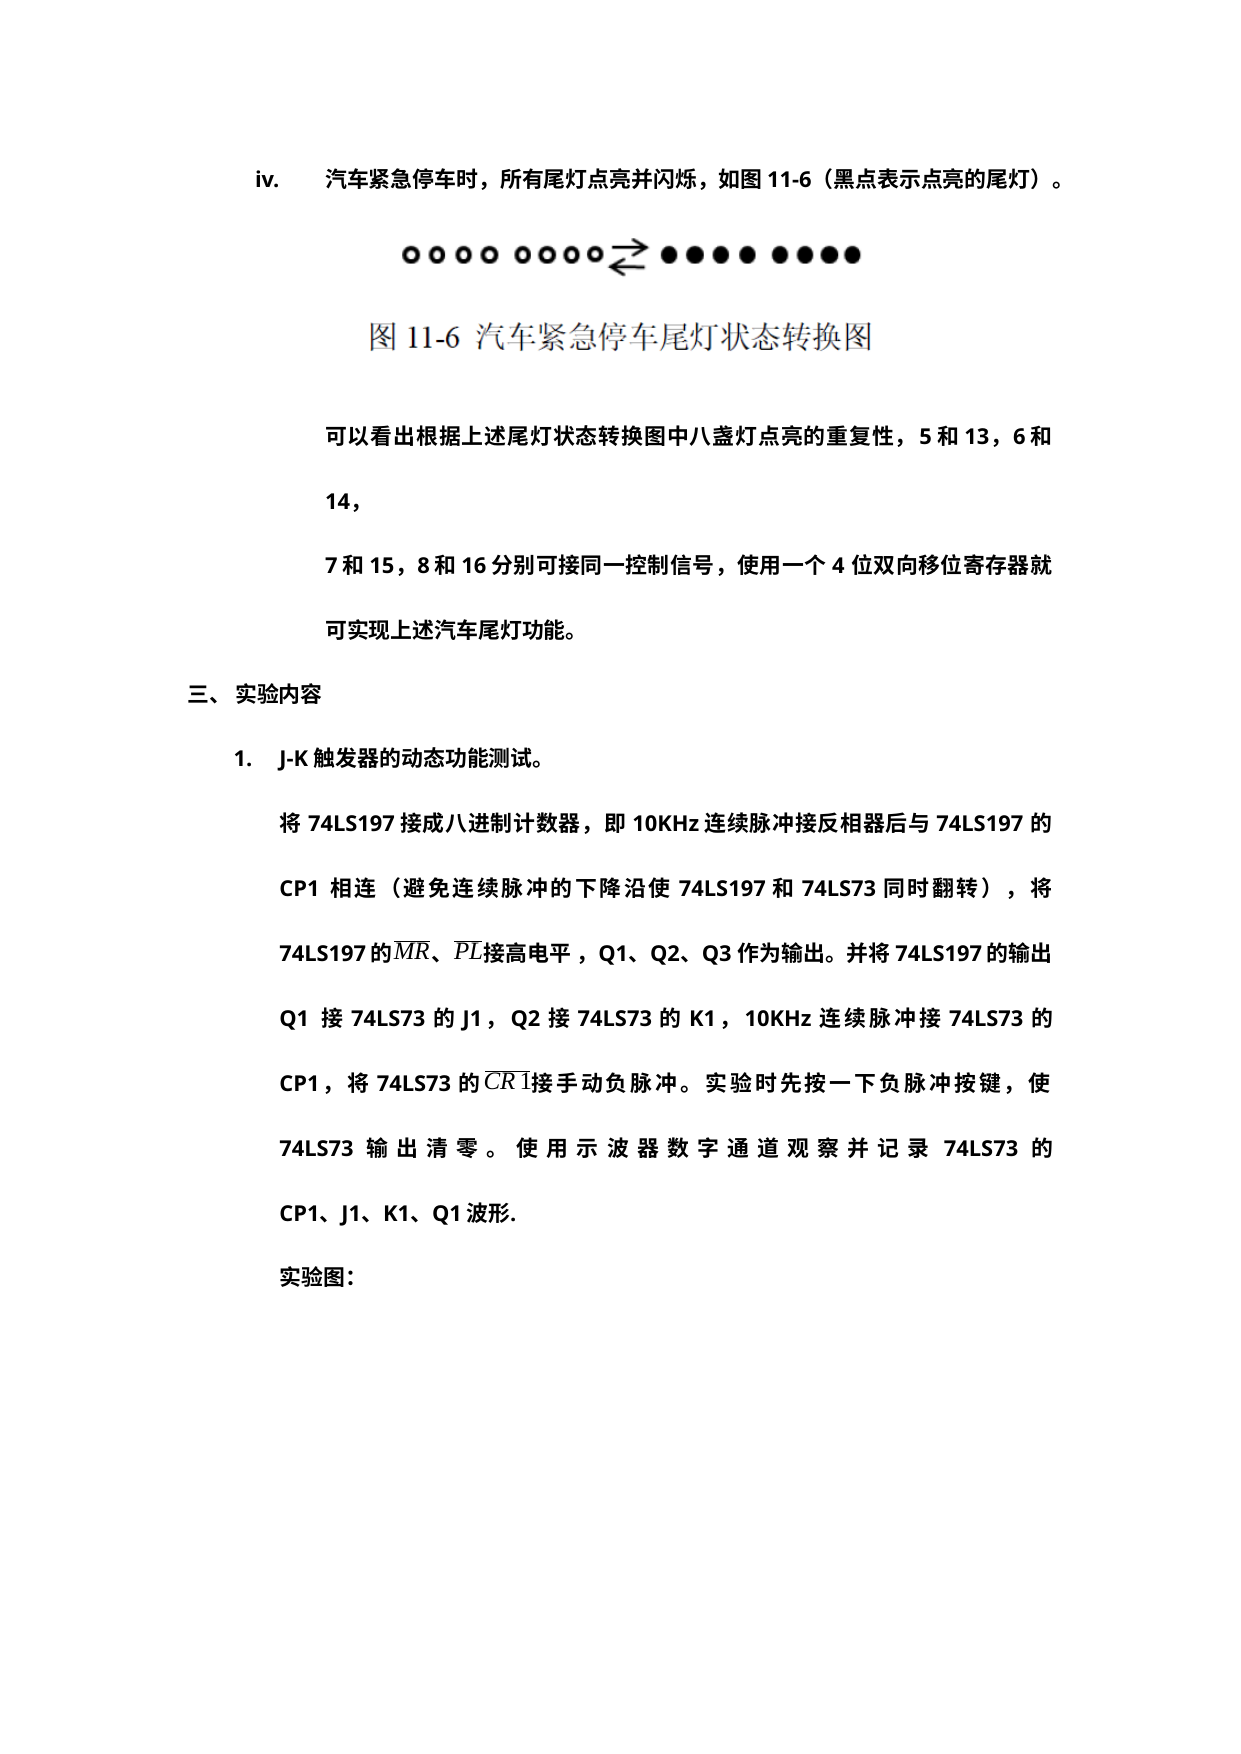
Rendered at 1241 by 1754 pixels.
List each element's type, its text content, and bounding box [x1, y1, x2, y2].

list 实验内容 [187, 677, 1053, 709]
list 可以看出根据上述尾灯状态转换图中八盏灯点亮的重复性，5和13，6和14， [325, 418, 1053, 516]
list 实验图： [279, 1260, 1053, 1292]
list J-K 触发器的动态功能测试。 [233, 741, 1053, 774]
list 汽车紧急停车时，所有尾灯点亮并闪烁，如图11-6（黑点表示点亮的尾灯）。 [279, 162, 1053, 194]
list 将 74LS197接成八进制计数器，即10KHz连续脉冲接反相器后与74LS197 的CP1 相连（避免连续脉冲的下降沿使74LS197和74LS73同时翻转），将74LS197的、接高电平 ，Q1、Q2、Q3 作为输出。并将74LS197的输出Q1 接74LS73的J1，Q2接74LS73的K1，10KHz连续脉冲接74LS73的CP1，将74LS73的接手动负脉冲。实验时先按一下负脉冲按键，使74LS73输出清零。使用示波器数字通道观察并记录74LS73的CP1、J1、K1、Q1波形. [279, 805, 1053, 1228]
list 7和15，8和16分别可接同一控制信号，使用一个4 位双向移位寄存器就可实现上述汽车尾灯功能。 [325, 548, 1053, 645]
picture [325, 226, 945, 371]
